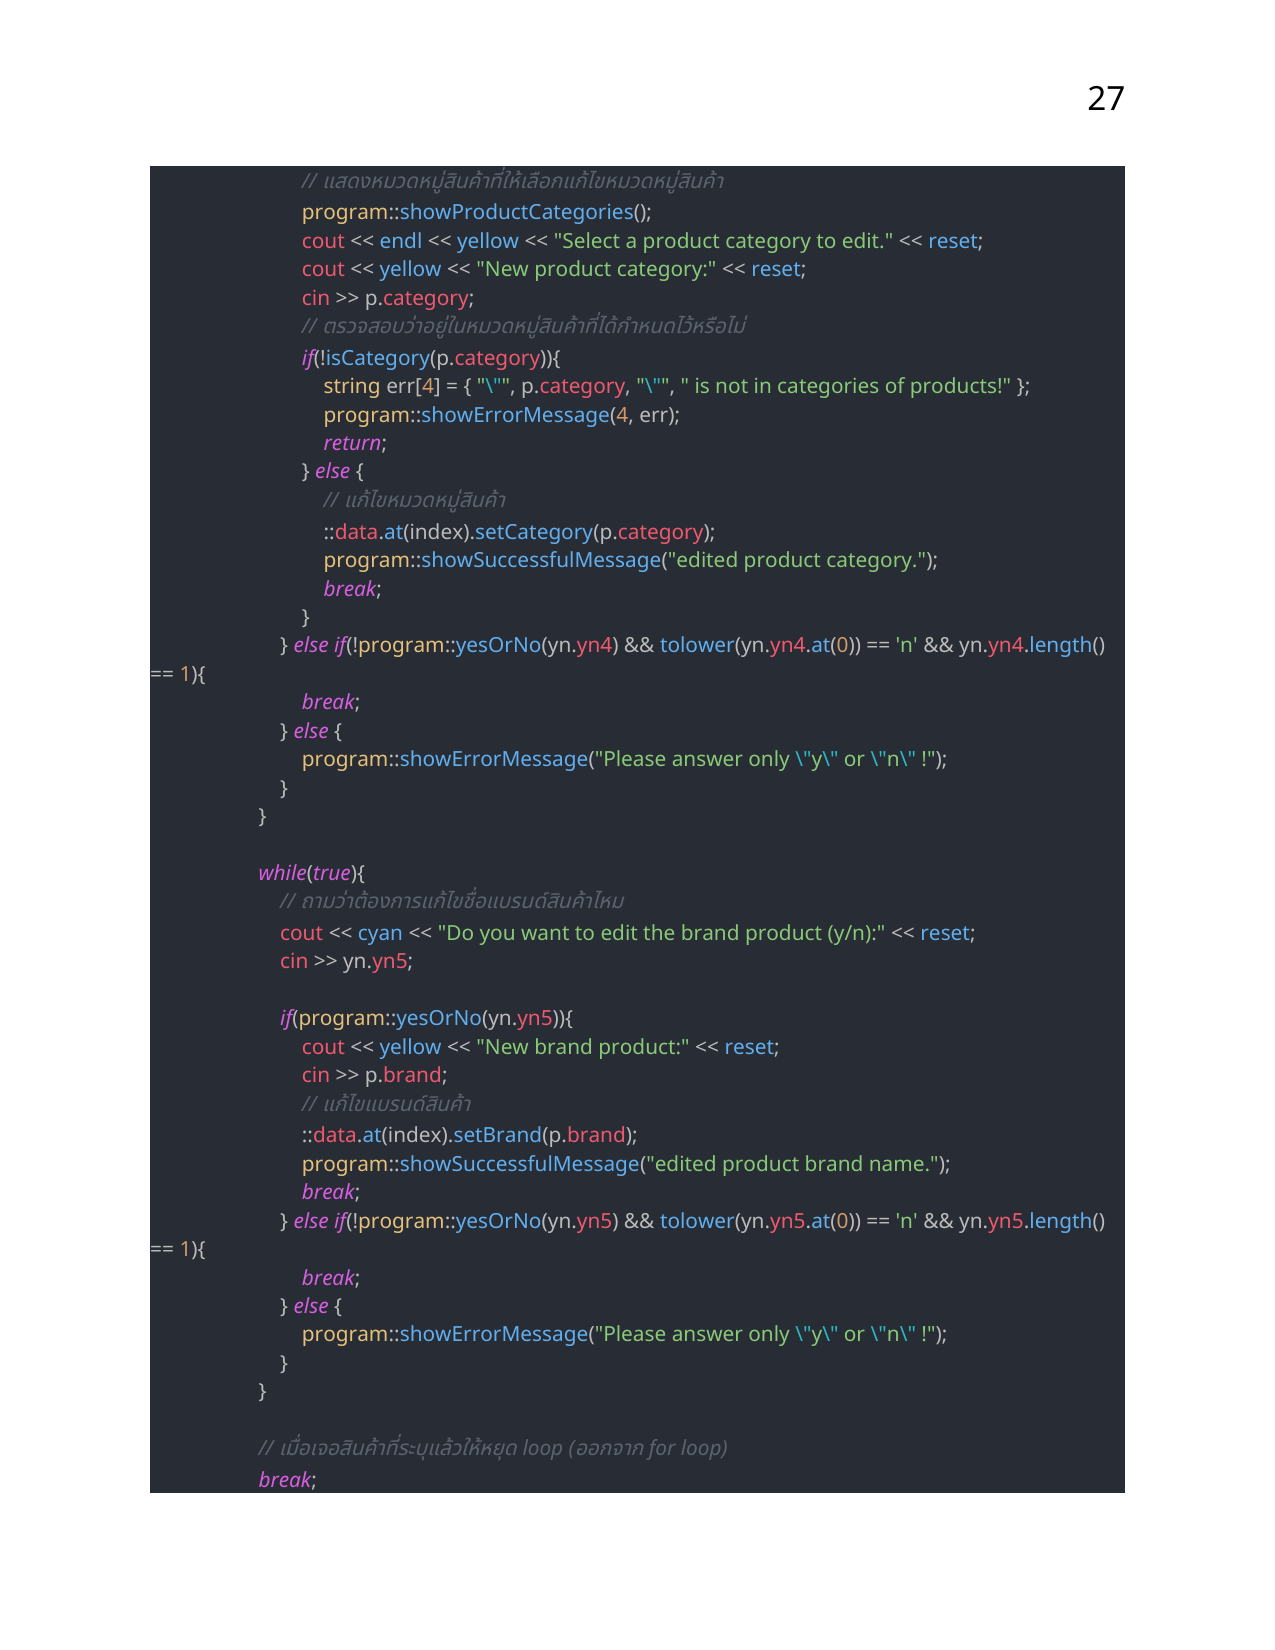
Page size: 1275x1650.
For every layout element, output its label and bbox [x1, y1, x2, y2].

text [150, 166, 1125, 1493]
